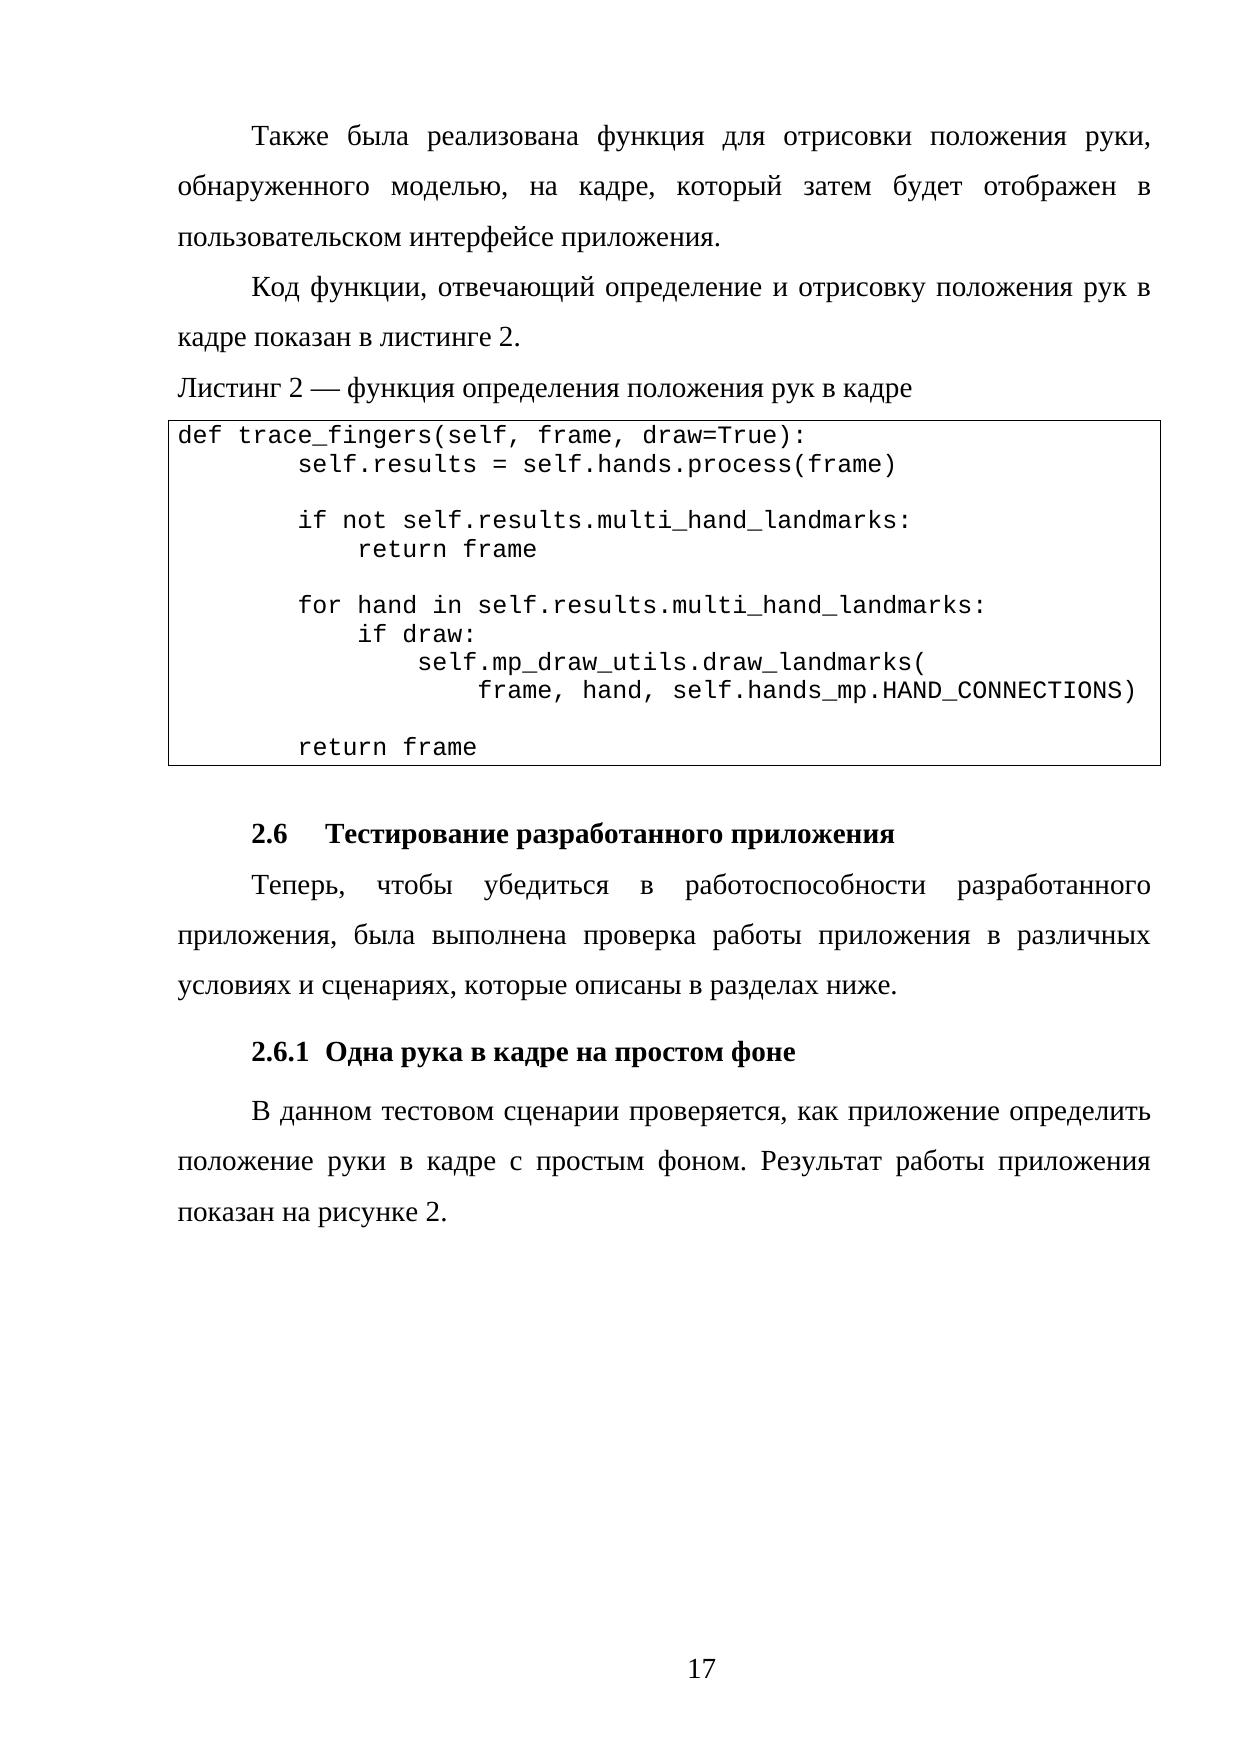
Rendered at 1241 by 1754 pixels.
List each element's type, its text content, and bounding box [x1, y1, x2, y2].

text return frame [177, 536, 1152, 565]
text for hand in self.results.multi_hand_landmarks: [177, 593, 1152, 621]
text if not self.results.multi_hand_landmarks: [177, 508, 1152, 536]
text return frame [169, 732, 1160, 765]
text В данном тестовом сценарии проверяется, как приложение определить положение руки в кадре с простым фоном. Результат работы приложения показан на рисунке 2. [177, 1093, 1152, 1227]
text Также была реализована функция для отрисовки положения руки, обнаруженного моделью, на кадре, который затем будет отображен в пользовательском интерфейсе приложения. [177, 118, 1152, 252]
text Код функции, отвечающий определение и отрисовку положения рук в кадре показан в листинге 2. [177, 269, 1152, 353]
subtitle Одна рука в кадре на простом фоне [251, 1034, 1152, 1068]
text if draw: [177, 621, 1152, 650]
text Листинг 2 — функция определения положения рук в кадре [177, 370, 1152, 403]
text frame, hand, self.hands_mp.HAND_CONNECTIONS) [177, 678, 1152, 706]
text self.mp_draw_utils.draw_landmarks( [177, 650, 1152, 678]
text Теперь, чтобы убедиться в работоспособности разработанного приложения, была выполнена проверка работы приложения в различных условиях и сценариях, которые описаны в разделах ниже. [177, 867, 1152, 1001]
text self.results = self.hands.process(frame) [177, 451, 1152, 480]
subtitle Тестирование разработанного приложения [251, 817, 1152, 850]
text def trace_fingers(self, frame, draw=True): [169, 421, 1160, 451]
